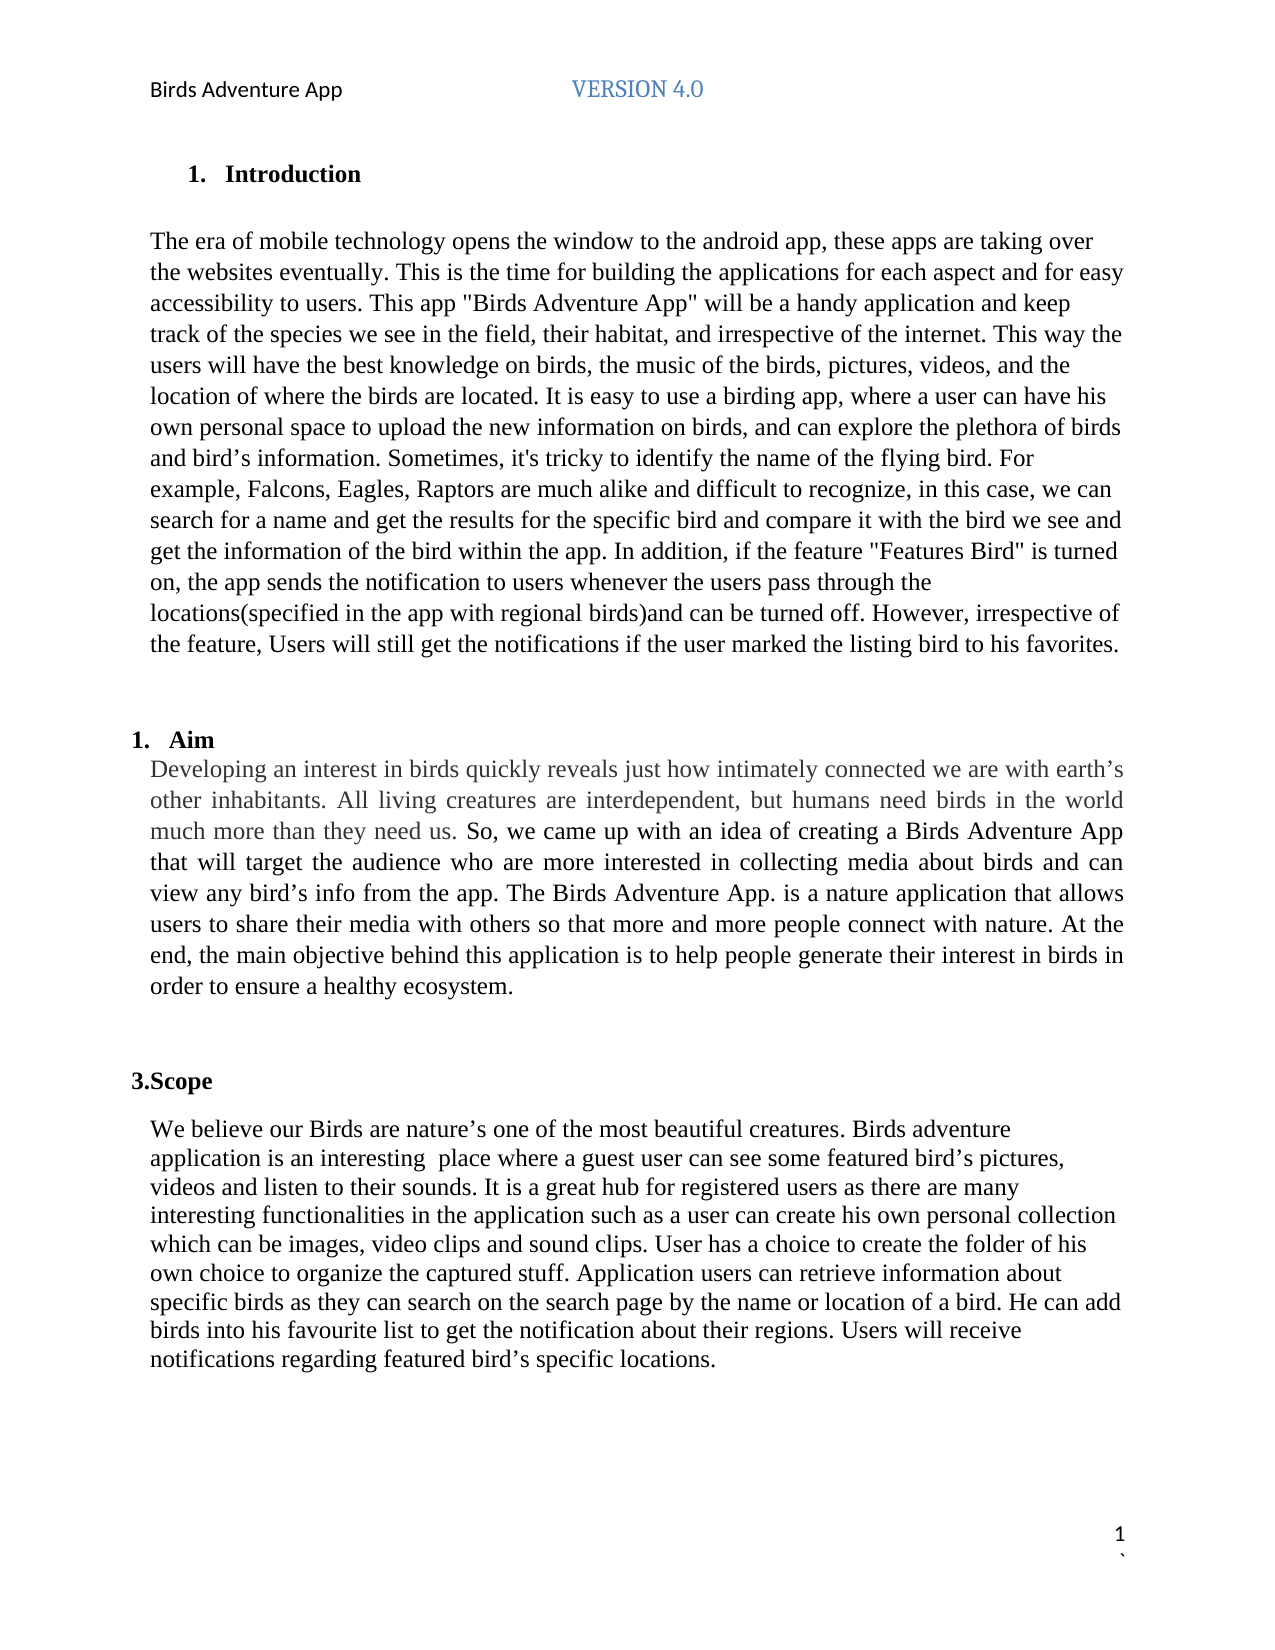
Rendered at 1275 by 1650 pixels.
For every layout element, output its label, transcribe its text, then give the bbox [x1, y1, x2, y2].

text Developing an interest in birds quickly reveals just how intimately connected we are with earth’s other inhabitants. All living creatures are interdependent, but humans need birds in the world much more than they need us. So, we came up with an idea of creating a Birds Adventure App that will target the audience who are more interested in collecting media about birds and can view any bird’s info from the app. The Birds Adventure App. is a nature application that allows users to share their media with others so that more and more people connect with nature. At the end, the main objective behind this application is to help people generate their interest in birds in order to ensure a healthy ecosystem. [150, 754, 1125, 1000]
text We believe our Birds are nature’s one of the most beautiful creatures. Birds adventure application is an interesting place where a guest user can see some featured bird’s pictures, videos and listen to their sounds. It is a great hub for registered users as there are many interesting functionalities in the application such as a user can create his own personal collection which can be images, video clips and sound clips. User has a choice to create the folder of his own choice to organize the captured stuff. Application users can retrieve information about specific birds as they can search on the search page by the name or location of a bird. He can add birds into his favourite list to get the notification about their regions. Users will receive notifications regarding featured bird’s specific locations. [150, 1114, 1125, 1373]
list Aim [131, 725, 1125, 754]
list Introduction [187, 159, 1125, 188]
text 3.Scope [131, 1066, 1125, 1095]
text The era of mobile technology opens the window to the android app, these apps are taking over the websites eventually. This is the time for building the applications for each aspect and for easy accessibility to users. This app "Birds Adventure App" will be a handy application and keep track of the species we see in the field, their habitat, and irrespective of the internet. This way the users will have the best knowledge on birds, the music of the birds, pictures, videos, and the location of where the birds are located. It is easy to use a birding app, where a user can have his own personal space to upload the new information on birds, and can explore the plethora of birds and bird’s information. Sometimes, it's tricky to identify the name of the flying bird. For example, Falcons, Eagles, Raptors are much alike and difficult to recognize, in this case, we can search for a name and get the results for the specific bird and compare it with the bird we see and get the information of the bird within the app. In addition, if the feature "Features Bird" is turned on, the app sends the notification to users whenever the users pass through the locations(specified in the app with regional birds)and can be turned off. However, irrespective of the feature, Users will still get the notifications if the user marked the listing bird to his favorites. [150, 226, 1125, 658]
